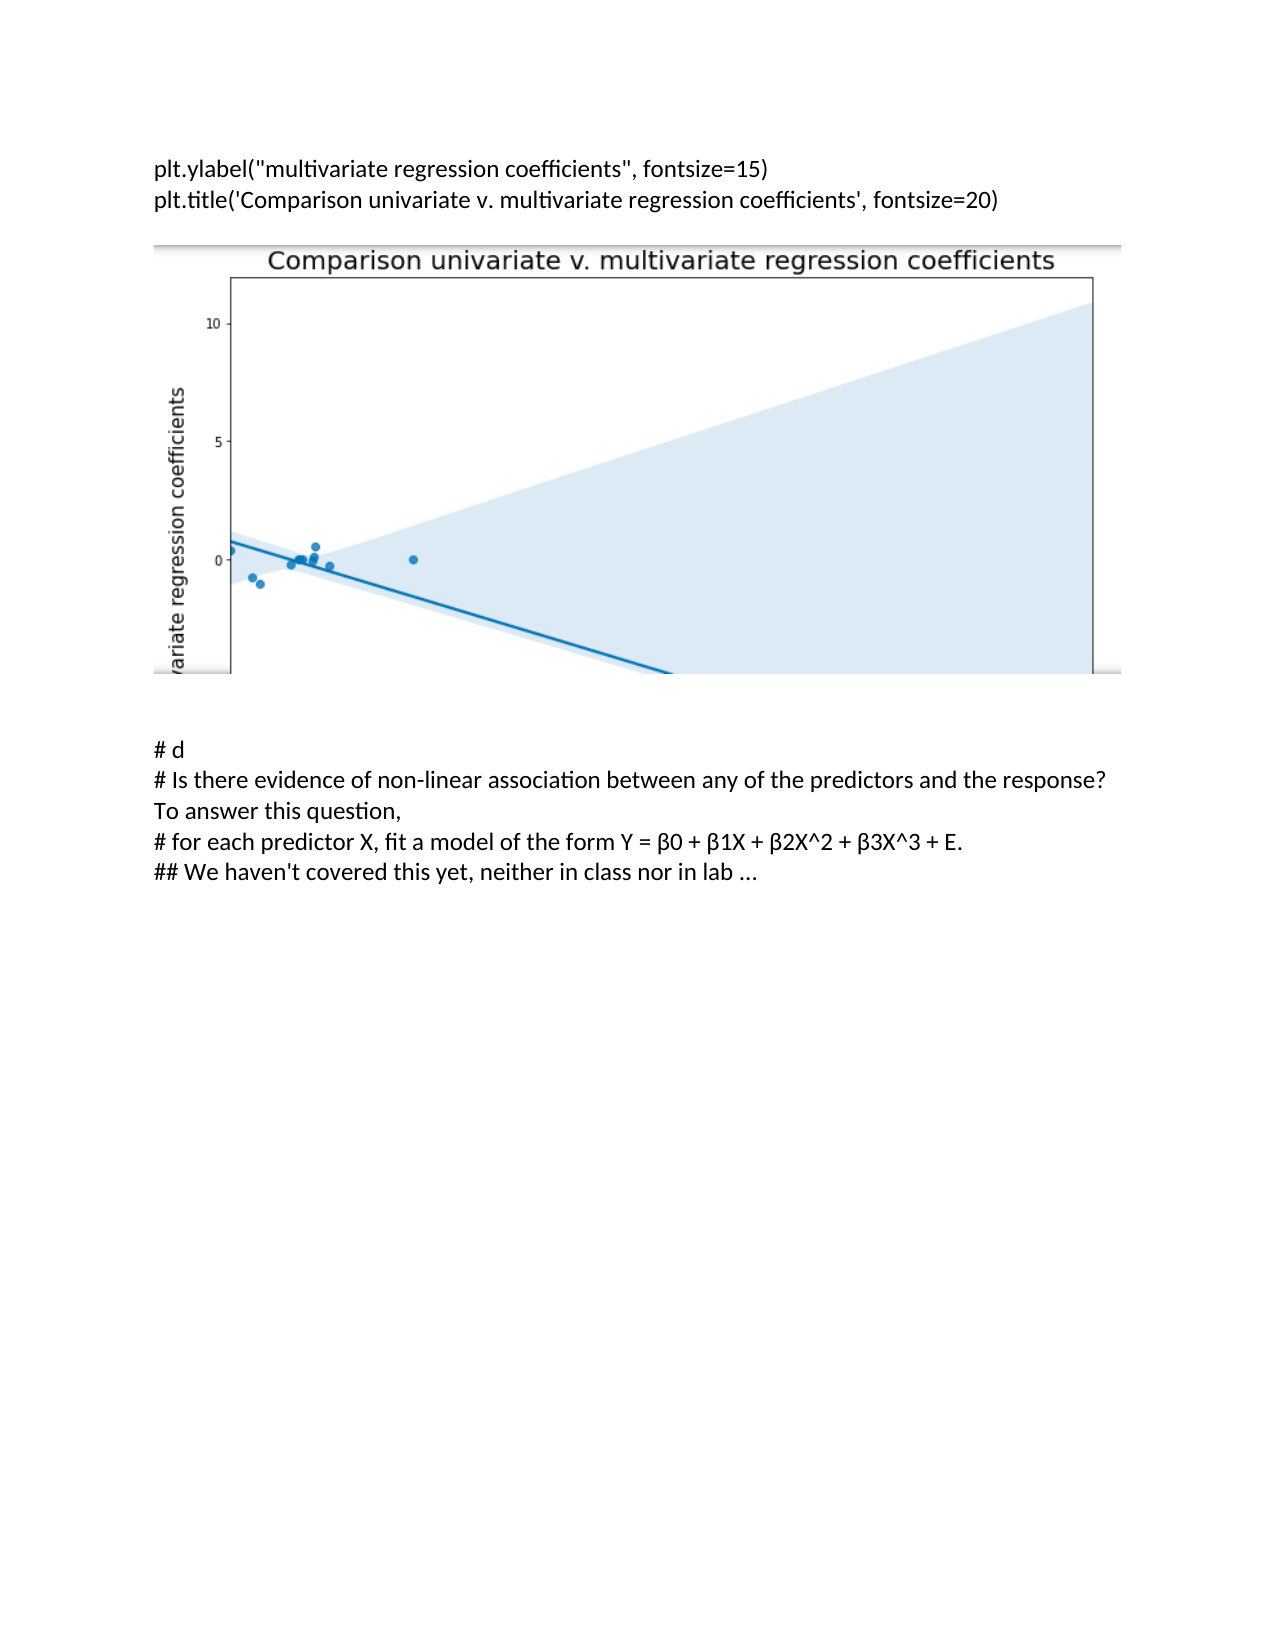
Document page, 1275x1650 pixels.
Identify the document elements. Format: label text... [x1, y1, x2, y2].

picture [153, 245, 1122, 674]
text plt.ylabel("multivariate regression coefficients", fontsize=15) [153, 153, 1121, 184]
text # Is there evidence of non-linear association between any of the predictors and the response? To answer this question, [153, 765, 1121, 826]
text # d [153, 734, 1121, 765]
text # for each predictor X, fit a model of the form Y = β0 + β1X + β2X^2 + β3X^3 + E. [153, 826, 1121, 856]
text ## We haven't covered this yet, neither in class nor in lab ... [153, 856, 1121, 887]
text plt.title('Comparison univariate v. multivariate regression coefficients', fontsize=20) [153, 184, 1121, 214]
